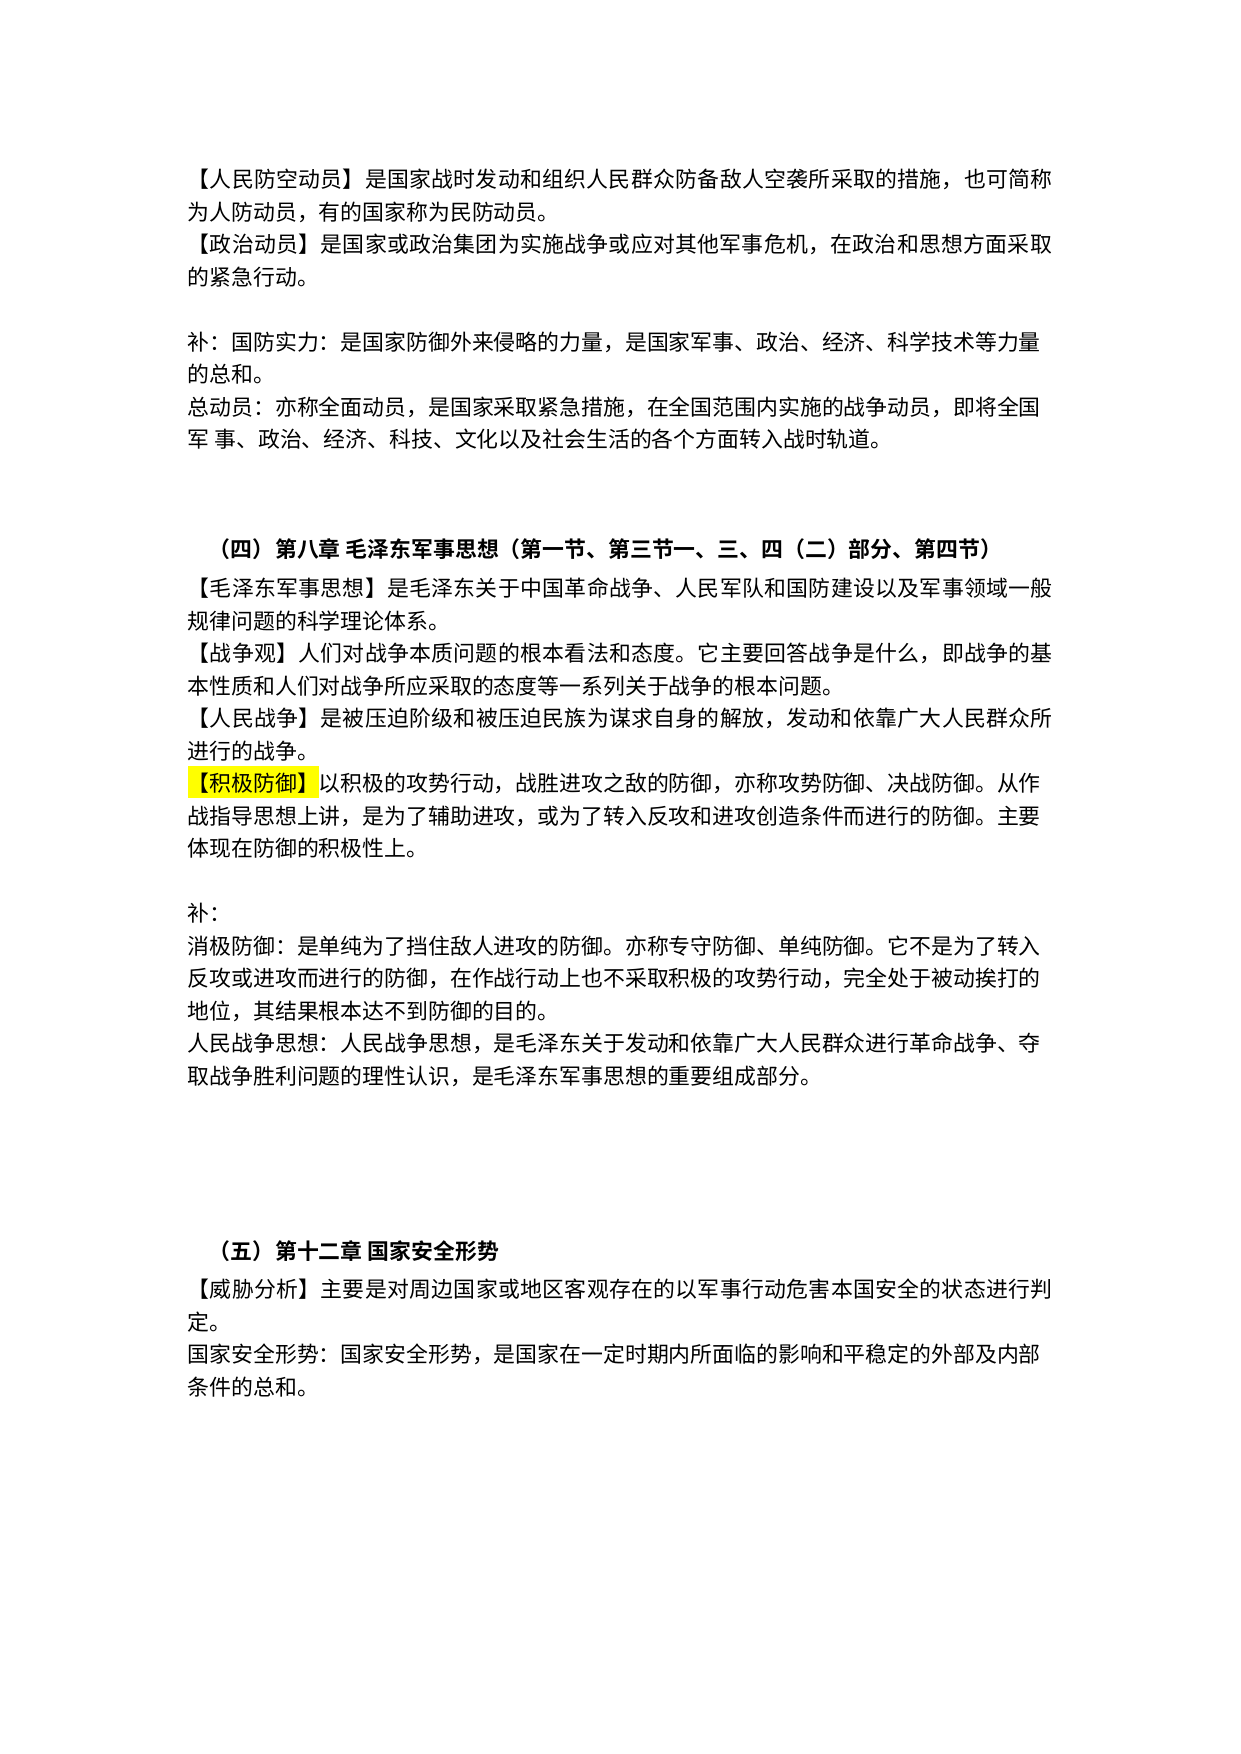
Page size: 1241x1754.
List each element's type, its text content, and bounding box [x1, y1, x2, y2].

text 总动员：亦称全面动员，是国家采取紧急措施，在全国范围内实施的战争动员，即将全国军 事、政治、经济、科技、文化以及社会生活的各个方面转入战时轨道。 [187, 389, 1053, 454]
text 补：国防实力：是国家防御外来侵略的力量，是国家军事、政治、经济、科学技术等力量的总和。 [187, 324, 1053, 389]
text 【人民防空动员】是国家战时发动和组织人民群众防备敌人空袭所采取的措施，也可简称为人防动员，有的国家称为民防动员。 [187, 162, 1053, 227]
text 国家安全形势：国家安全形势，是国家在一定时期内所面临的影响和平稳定的外部及内部条件的总和。 [187, 1337, 1053, 1402]
text 【积极防御】以积极的攻势行动，战胜进攻之敌的防御，亦称攻势防御、决战防御。从作战指导思想上讲，是为了辅助进攻，或为了转入反攻和进攻创造条件而进行的防御。主要体现在防御的积极性上。 [187, 766, 1053, 863]
text 【战争观】人们对战争本质问题的根本看法和态度。它主要回答战争是什么，即战争的基本性质和人们对战争所应采取的态度等一系列关于战争的根本问题。 [187, 636, 1053, 701]
text 【威胁分析】主要是对周边国家或地区客观存在的以军事行动危害本国安全的状态进行判定。 [187, 1272, 1053, 1337]
subtitle 第八章 毛泽东军事思想（第一节、第三节一、三、四（二）部分、第四节） [187, 532, 1053, 564]
text 人民战争思想：人民战争思想，是毛泽东关于发动和依靠广大人民群众进行革命战争、夺取战争胜利问题的理性认识，是毛泽东军事思想的重要组成部分。 [187, 1026, 1053, 1091]
text 补： [187, 896, 1053, 928]
text 消极防御：是单纯为了挡住敌人进攻的防御。亦称专守防御、单纯防御。它不是为了转入反攻或进攻而进行的防御，在作战行动上也不采取积极的攻势行动，完全处于被动挨打的地位，其结果根本达不到防御的目的。 [187, 928, 1053, 1026]
subtitle 第十二章 国家安全形势 [187, 1233, 1053, 1266]
text 【人民战争】是被压迫阶级和被压迫民族为谋求自身的解放，发动和依靠广大人民群众所进行的战争。 [187, 701, 1053, 766]
text 【政治动员】是国家或政治集团为实施战争或应对其他军事危机，在政治和思想方面采取的紧急行动。 [187, 227, 1053, 292]
text 【毛泽东军事思想】是毛泽东关于中国革命战争、人民军队和国防建设以及军事领域一般规律问题的科学理论体系。 [187, 571, 1053, 636]
